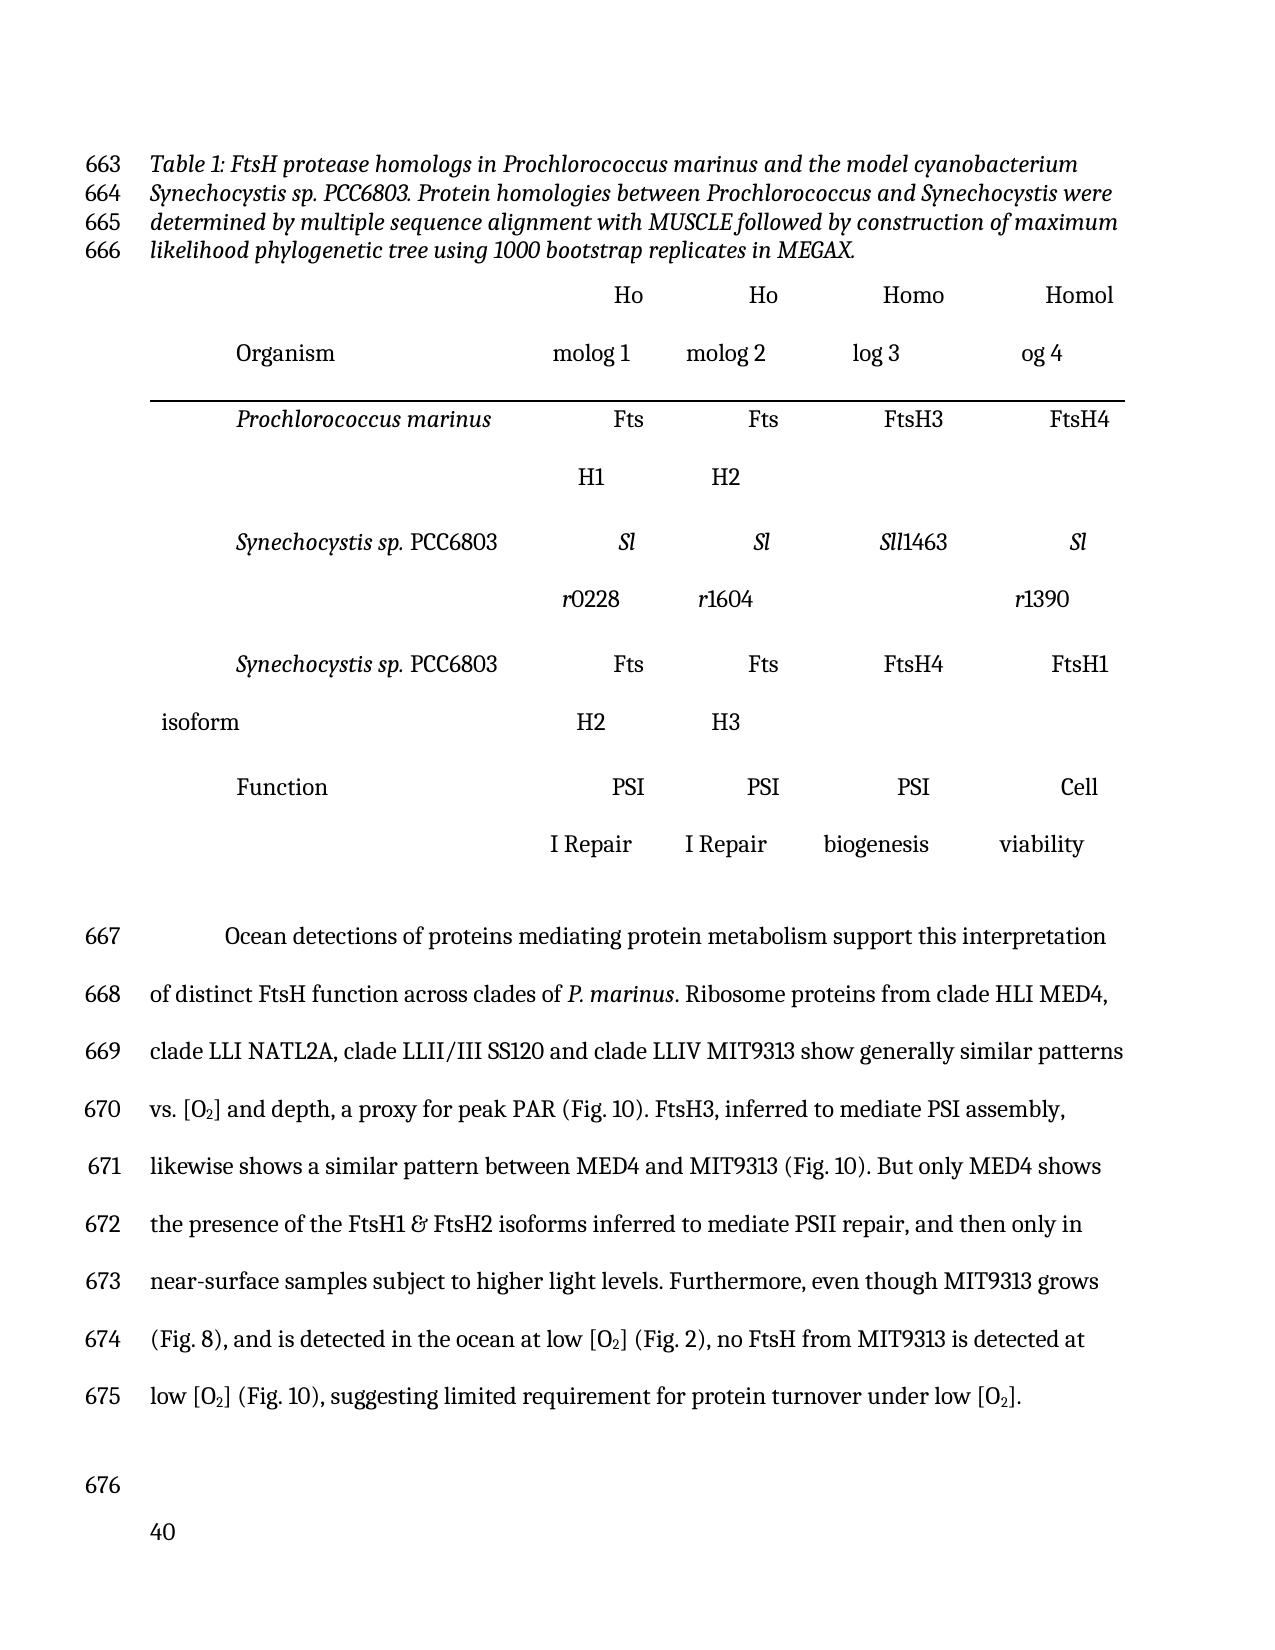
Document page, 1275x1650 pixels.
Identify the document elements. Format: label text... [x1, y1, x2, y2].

table_cell PSII Repair [523, 769, 658, 891]
table_cell Synechocystis sp. PCC6803 isoform [150, 646, 523, 769]
table_cell FtsH2 [523, 646, 658, 769]
text Table 1: FtsH protease homologs in Prochlorococcus marinus and the model cyanobacterium Synechocystis sp. PCC6803. Protein homologies between Prochlorococcus and Synechocystis were determined by multiple sequence alignment with MUSCLE followed by construction of maximum likelihood phylogenetic tree using 1000 bootstrap replicates in MEGAX. [150, 150, 1125, 265]
table_cell FtsH1 [523, 402, 658, 524]
table_cell PSI biogenesis [793, 769, 959, 891]
table_header Homolog 3 [793, 278, 959, 400]
table_cell FtsH3 [793, 402, 959, 524]
table_cell FtsH1 [959, 646, 1125, 769]
table_cell Sll1463 [793, 524, 959, 646]
table_cell Function [150, 769, 523, 891]
table_header Organism [150, 278, 523, 400]
table_header Homolog 1 [523, 278, 658, 400]
table_cell FtsH3 [658, 646, 793, 769]
table_header Homolog 2 [658, 278, 793, 400]
table_header Homolog 4 [959, 278, 1125, 400]
table_cell Slr0228 [523, 524, 658, 646]
table_cell FtsH4 [793, 646, 959, 769]
table_cell PSII Repair [658, 769, 793, 891]
text Ocean detections of proteins mediating protein metabolism support this interpretation of distinct FtsH function across clades of P. marinus. Ribosome proteins from clade HLI MED4, clade LLI NATL2A, clade LLII/III SS120 and clade LLIV MIT9313 show generally similar patterns vs. [O2] and depth, a proxy for peak PAR (Fig. 10). FtsH3, inferred to mediate PSI assembly, likewise shows a similar pattern between MED4 and MIT9313 (Fig. 10). But only MED4 shows the presence of the FtsH1 & FtsH2 isoforms inferred to mediate PSII repair, and then only in near-surface samples subject to higher light levels. Furthermore, even though MIT9313 grows (Fig. 8), and is detected in the ocean at low [O2] (Fig. 2), no FtsH from MIT9313 is detected at low [O2] (Fig. 10), suggesting limited requirement for protein turnover under low [O2]. [150, 922, 1125, 1411]
table_cell Slr1390 [959, 524, 1125, 646]
table_cell FtsH4 [959, 402, 1125, 524]
table_cell Slr1604 [658, 524, 793, 646]
table_cell FtsH2 [658, 402, 793, 524]
table_cell Prochlorococcus marinus [150, 402, 523, 524]
table_cell Synechocystis sp. PCC6803 [150, 524, 523, 646]
table_cell Cell viability [959, 769, 1125, 891]
